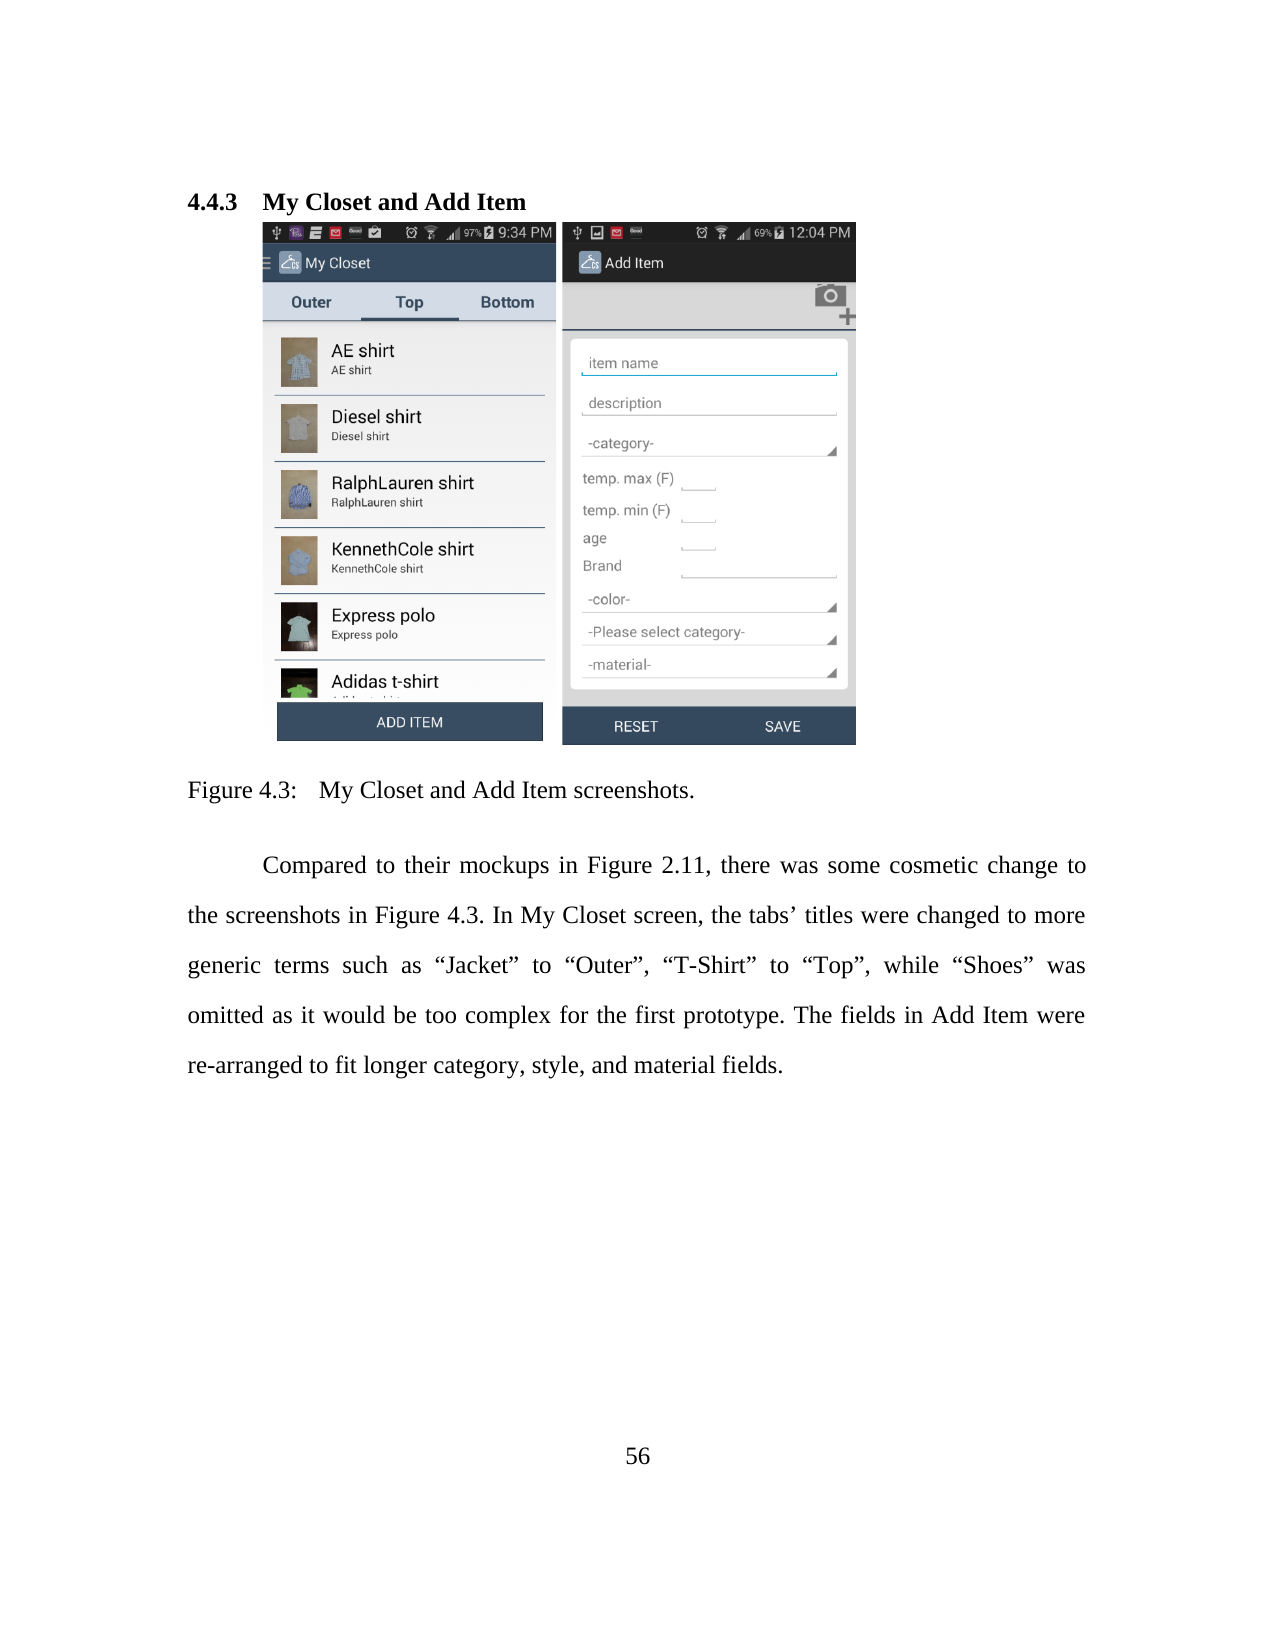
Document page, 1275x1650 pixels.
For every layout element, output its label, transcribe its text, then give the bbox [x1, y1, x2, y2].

picture [262, 222, 557, 745]
picture [562, 222, 856, 745]
subtitle Figure 4.3: My Closet and Add Item screenshots. [187, 776, 1087, 804]
text Compared to their mockups in Figure 2.11, there was some cosmetic change to the screenshots in Figure 4.3. In My Closet screen, the tabs’ titles were changed to more generic terms such as “Jacket” to “Outer”, “T-Shirt” to “Top”, while “Shoes” was omitted as it would be too complex for the first prototype. The fields in Add Item were re-arranged to fit longer category, style, and material fields. [187, 829, 1087, 1079]
subtitle 4.4.3 My Closet and Add Item [187, 187, 1087, 216]
